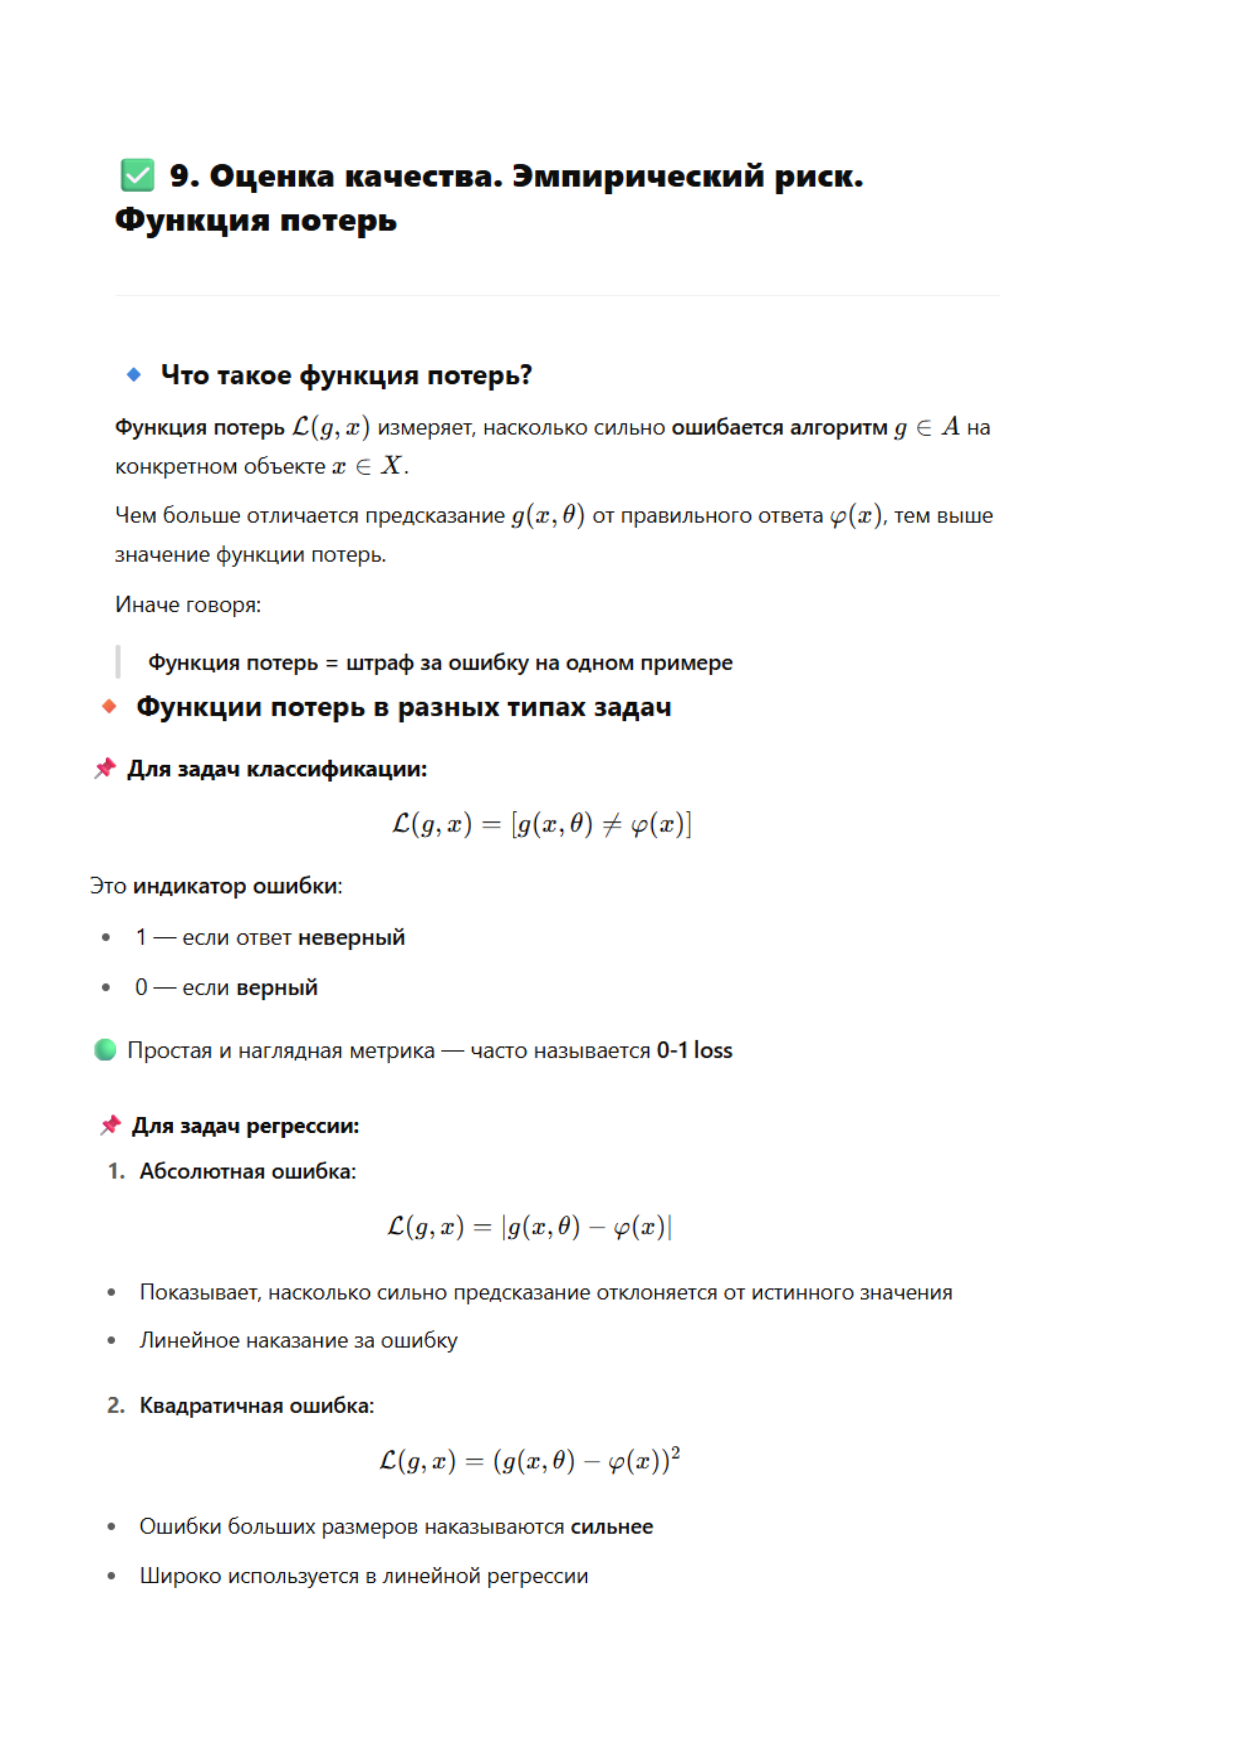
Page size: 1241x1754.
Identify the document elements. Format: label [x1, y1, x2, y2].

picture [88, 150, 1014, 1071]
picture [88, 1106, 962, 1598]
